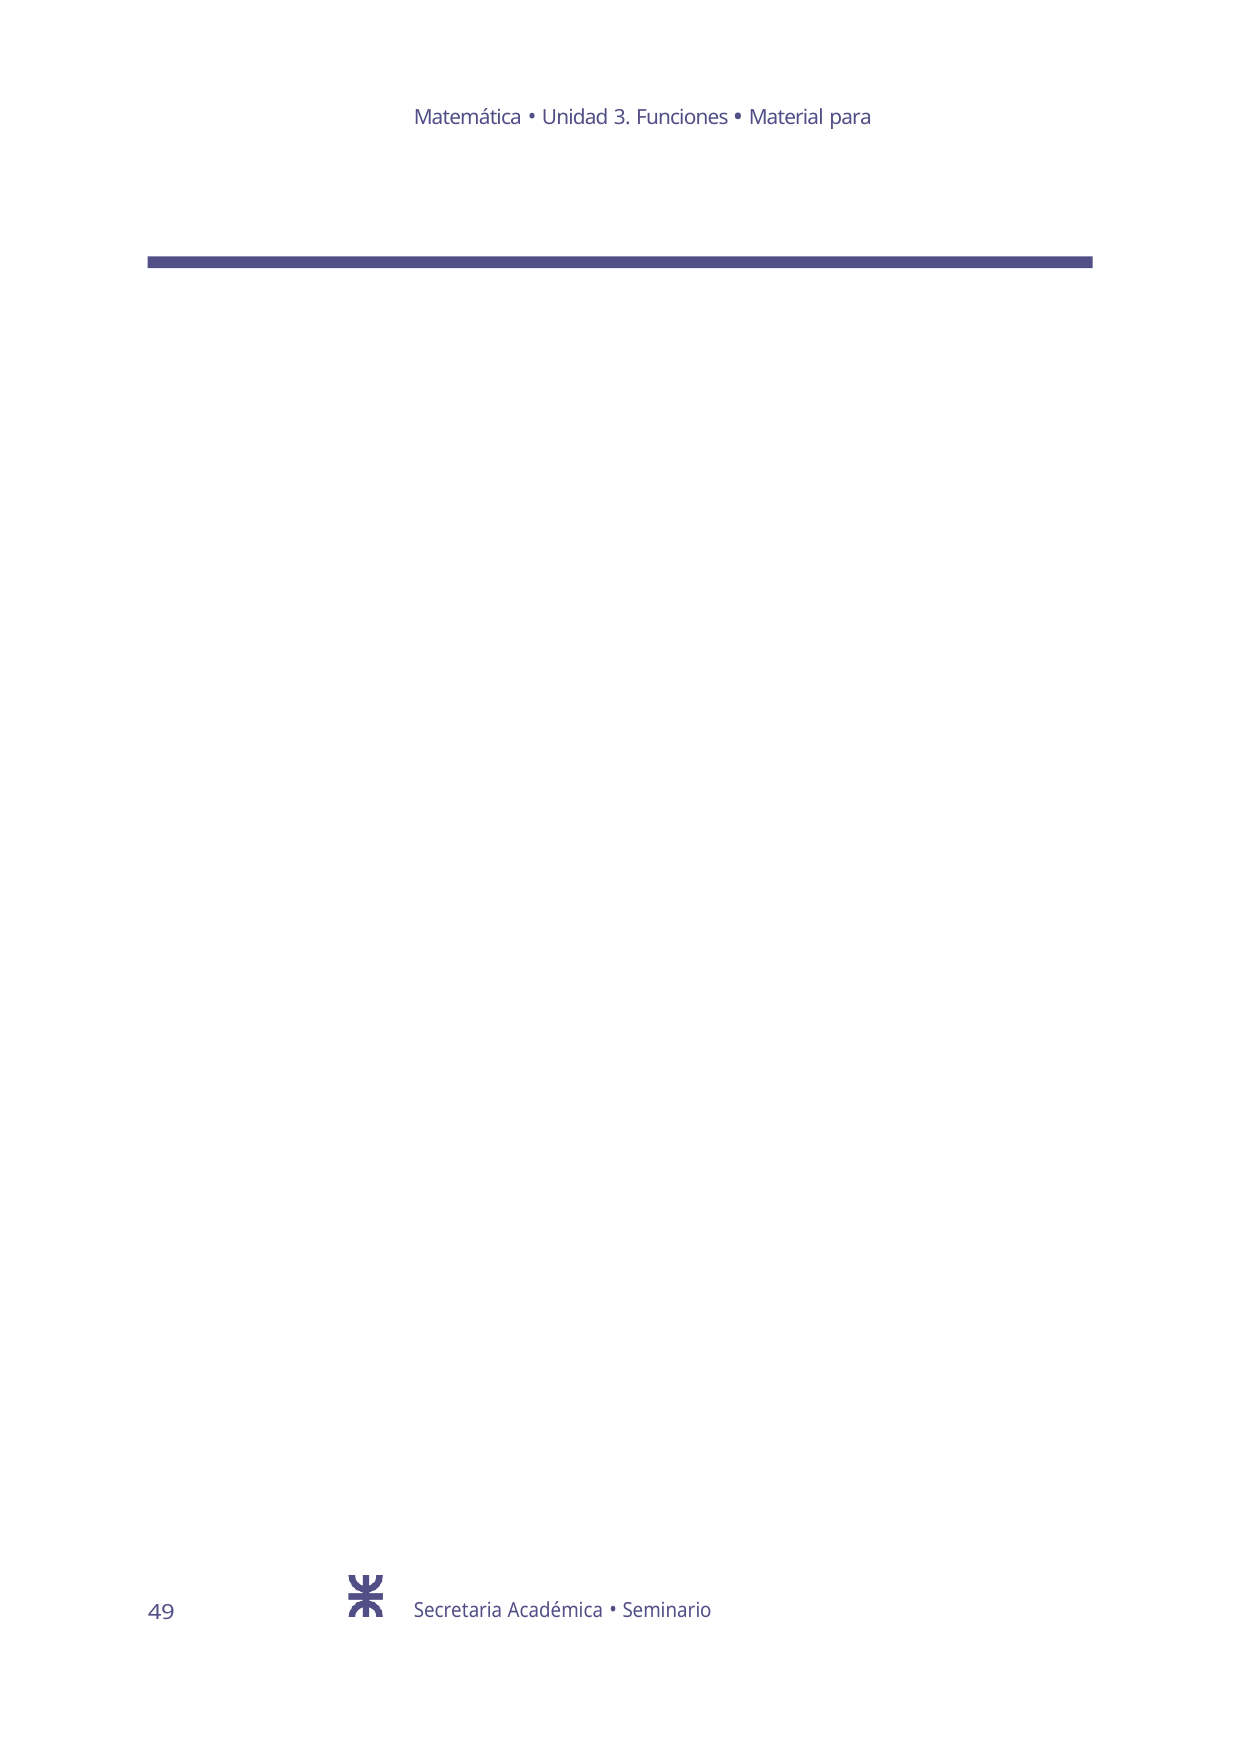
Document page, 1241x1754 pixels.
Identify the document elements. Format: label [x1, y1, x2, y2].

picture [348, 1575, 383, 1617]
